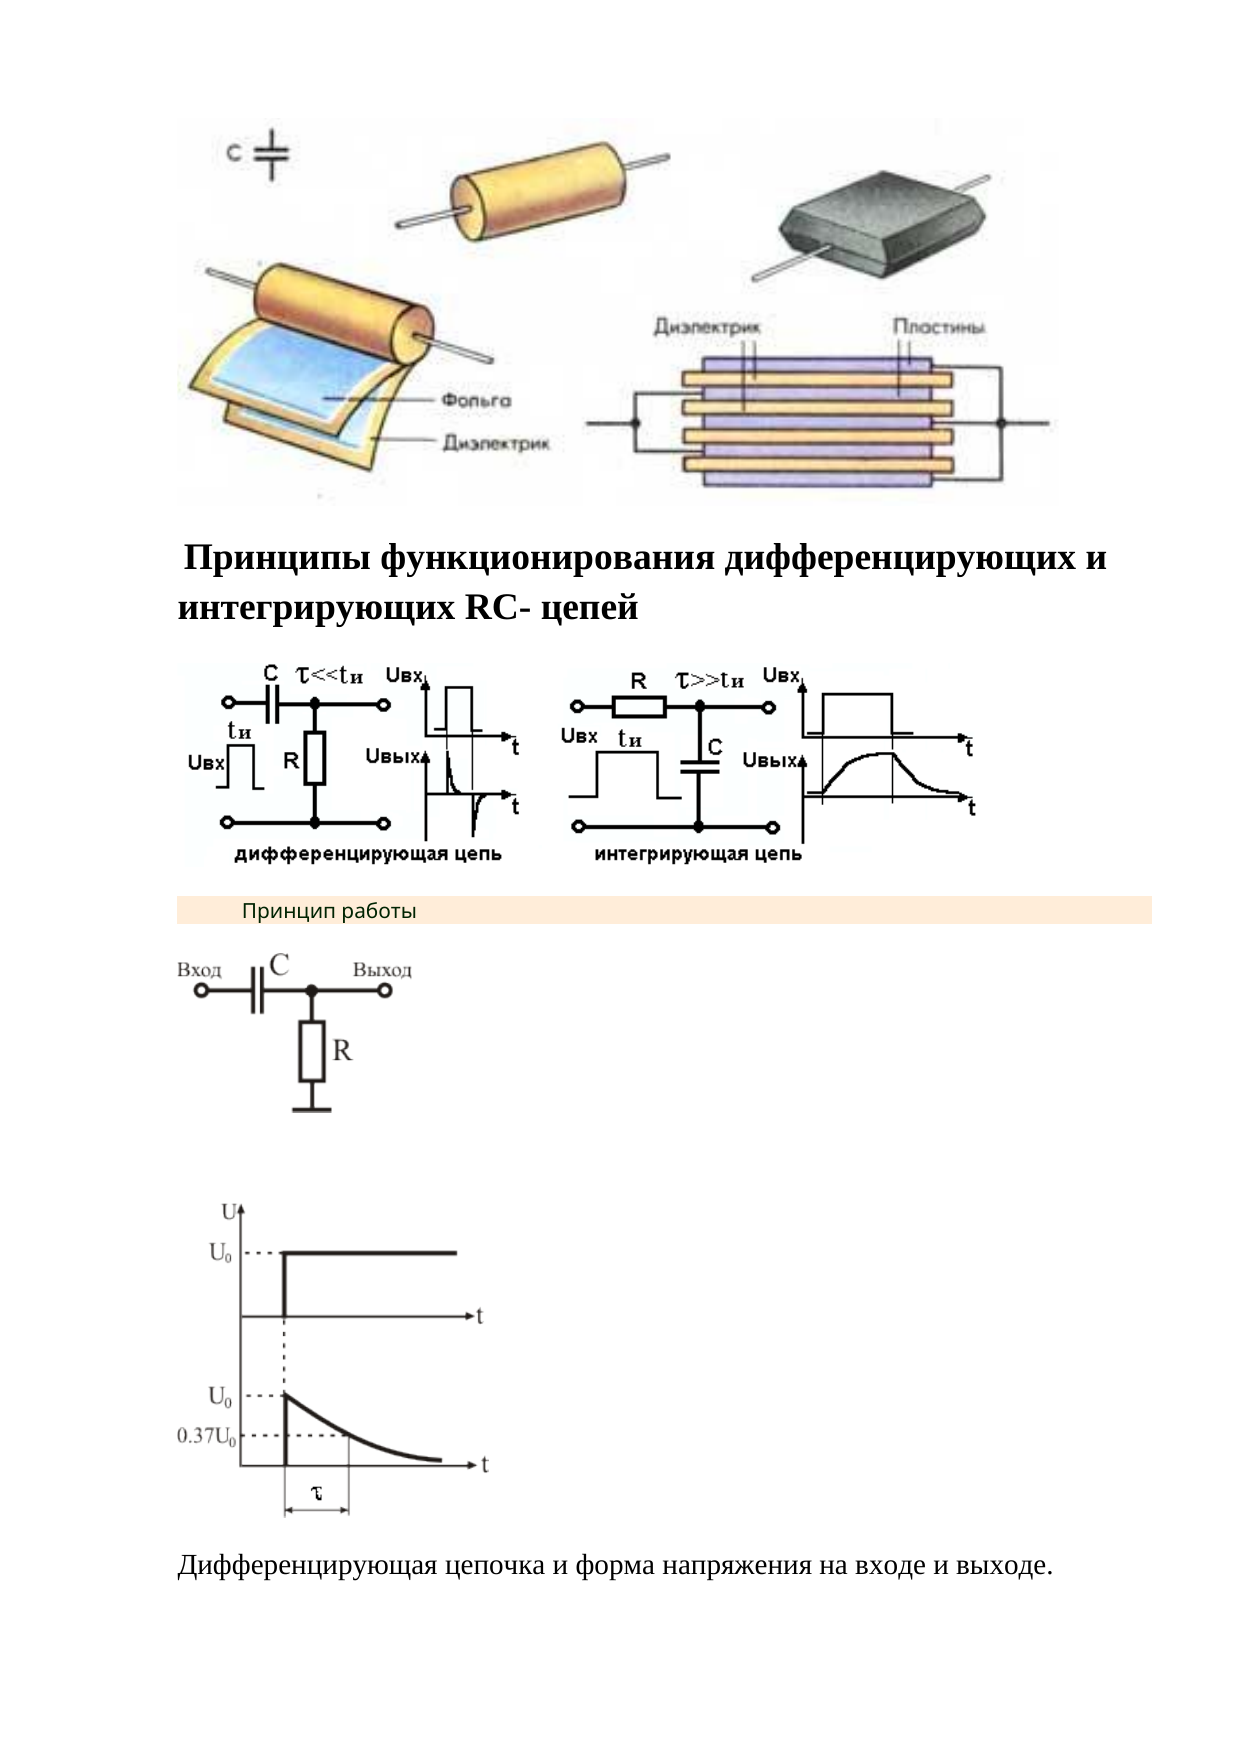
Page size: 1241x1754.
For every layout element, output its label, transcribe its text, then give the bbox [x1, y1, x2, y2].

picture [177, 118, 1059, 506]
text Дифференцирующая цепочка и форма напряжения на входе и выходе. [177, 1547, 1152, 1581]
picture [177, 953, 412, 1113]
subtitle Принципы функционирования дифференцирующих и интегрирующих RC- цепей [177, 535, 1152, 627]
picture [177, 663, 993, 867]
picture [177, 1199, 489, 1518]
text Принцип работы [177, 896, 1152, 924]
